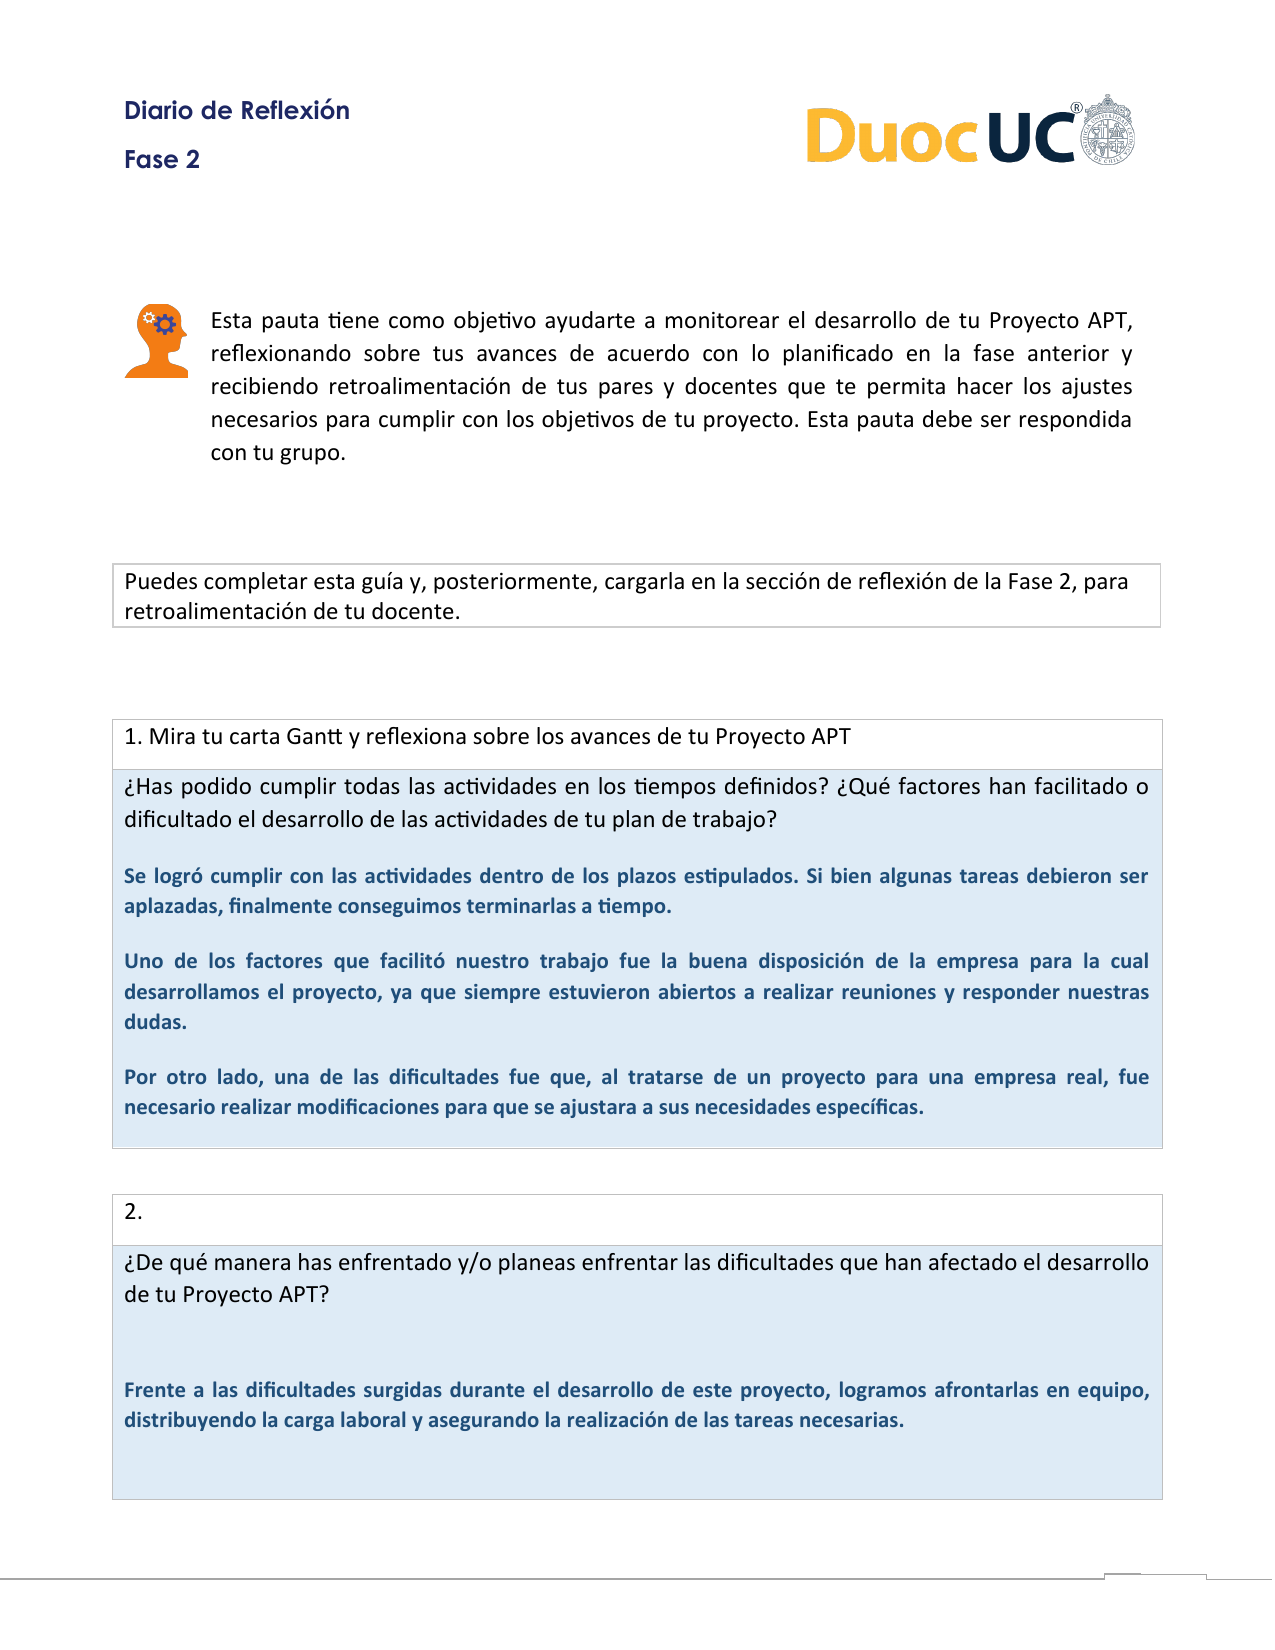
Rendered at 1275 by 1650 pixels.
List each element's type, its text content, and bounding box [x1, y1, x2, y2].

table_header 1. Mira tu carta Gantt y reflexiona sobre los avances de tu Proyecto APT [113, 720, 1162, 769]
picture [807, 94, 1135, 165]
table_cell ¿Has podido cumplir todas las actividades en los tiempos definidos? ¿Qué factores han facilitado o dificultado el desarrollo de las actividades de tu plan de trabajo? Se logró cumplir con las actividades dentro de los plazos estipulados. Si bien algunas tareas debieron ser aplazadas, finalmente conseguimos terminarlas a tiempo. Uno de los factores que facilitó nuestro trabajo fue la buena disposición de la empresa para la cual desarrollamos el proyecto, ya que siempre estuvieron abiertos a realizar reuniones y responder nuestras dudas. Por otro lado, una de las dificultades fue que, al tratarse de un proyecto para una empresa real, fue necesario realizar modificaciones para que se ajustara a sus necesidades específicas. [113, 770, 1162, 1147]
table_header [112, 305, 199, 533]
table_header Esta pauta tiene como objetivo ayudarte a monitorear el desarrollo de tu Proyecto APT, reflexionando sobre tus avances de acuerdo con lo planificado en la fase anterior y recibiendo retroalimentación de tus pares y docentes que te permita hacer los ajustes necesarios para cumplir con los objetivos de tu proyecto. Esta pauta debe ser respondida con tu grupo. [199, 305, 1146, 533]
table_header Puedes completar esta guía y, posteriormente, cargarla en la sección de reflexión de la Fase 2, para retroalimentación de tu docente. [114, 565, 1160, 626]
table_cell ¿De qué manera has enfrentado y/o planeas enfrentar las dificultades que han afectado el desarrollo de tu Proyecto APT? Frente a las dificultades surgidas durante el desarrollo de este proyecto, logramos afrontarlas en equipo, distribuyendo la carga laboral y asegurando la realización de las tareas necesarias. [113, 1246, 1162, 1499]
picture [123, 304, 188, 378]
table_header 2. [113, 1195, 1162, 1244]
